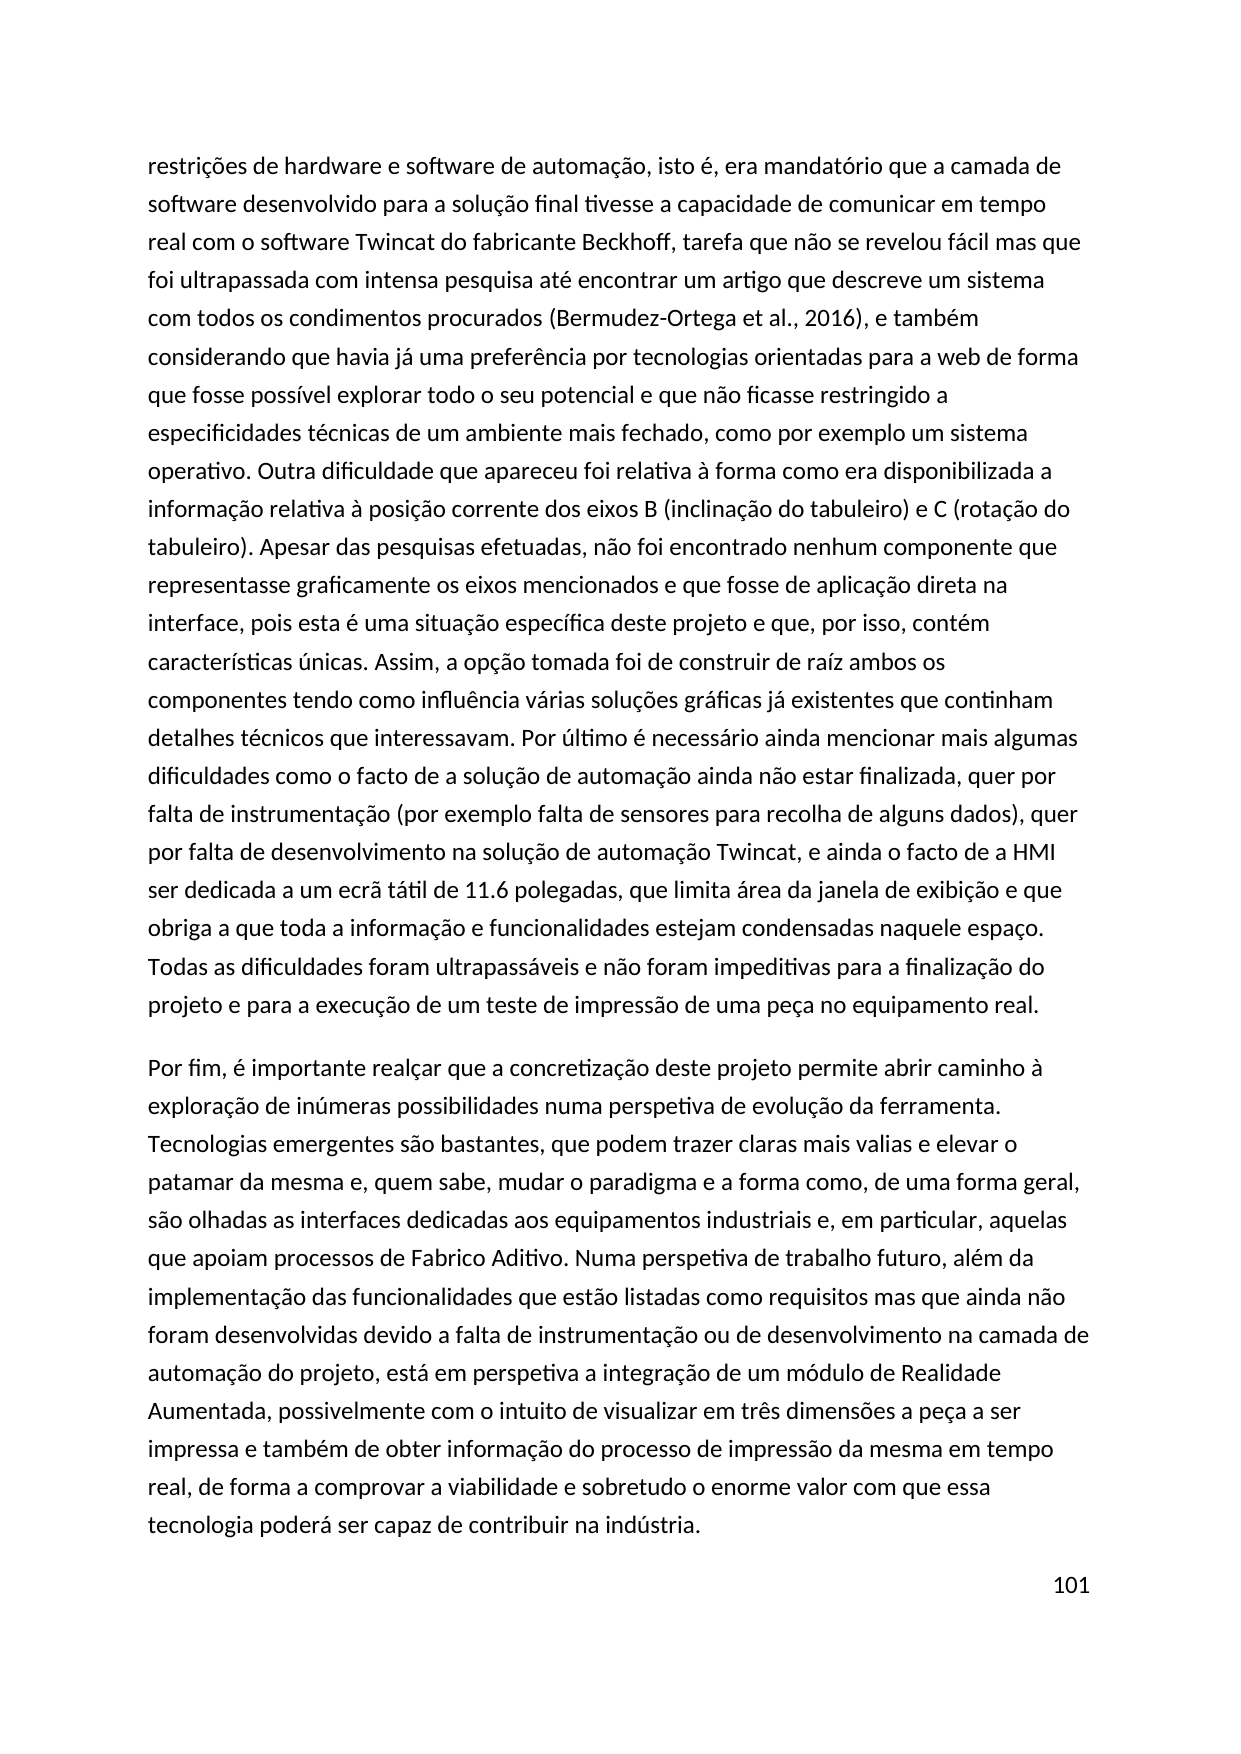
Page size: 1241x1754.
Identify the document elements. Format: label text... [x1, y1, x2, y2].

text Por fim, é importante realçar que a concretização deste projeto permite abrir caminho à exploração de inúmeras possibilidades numa perspetiva de evolução da ferramenta. Tecnologias emergentes são bastantes, que podem trazer claras mais valias e elevar o patamar da mesma e, quem sabe, mudar o paradigma e a forma como, de uma forma geral, são olhadas as interfaces dedicadas aos equipamentos industriais e, em particular, aquelas que apoiam processos de Fabrico Aditivo. Numa perspetiva de trabalho futuro, além da implementação das funcionalidades que estão listadas como requisitos mas que ainda não foram desenvolvidas devido a falta de instrumentação ou de desenvolvimento na camada de automação do projeto, está em perspetiva a integração de um módulo de Realidade Aumentada, possivelmente com o intuito de visualizar em três dimensões a peça a ser impressa e também de obter informação do processo de impressão da mesma em tempo real, de forma a comprovar a viabilidade e sobretudo o enorme valor com que essa tecnologia poderá ser capaz de contribuir na indústria. [148, 1052, 1090, 1540]
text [148, 150, 1090, 1019]
